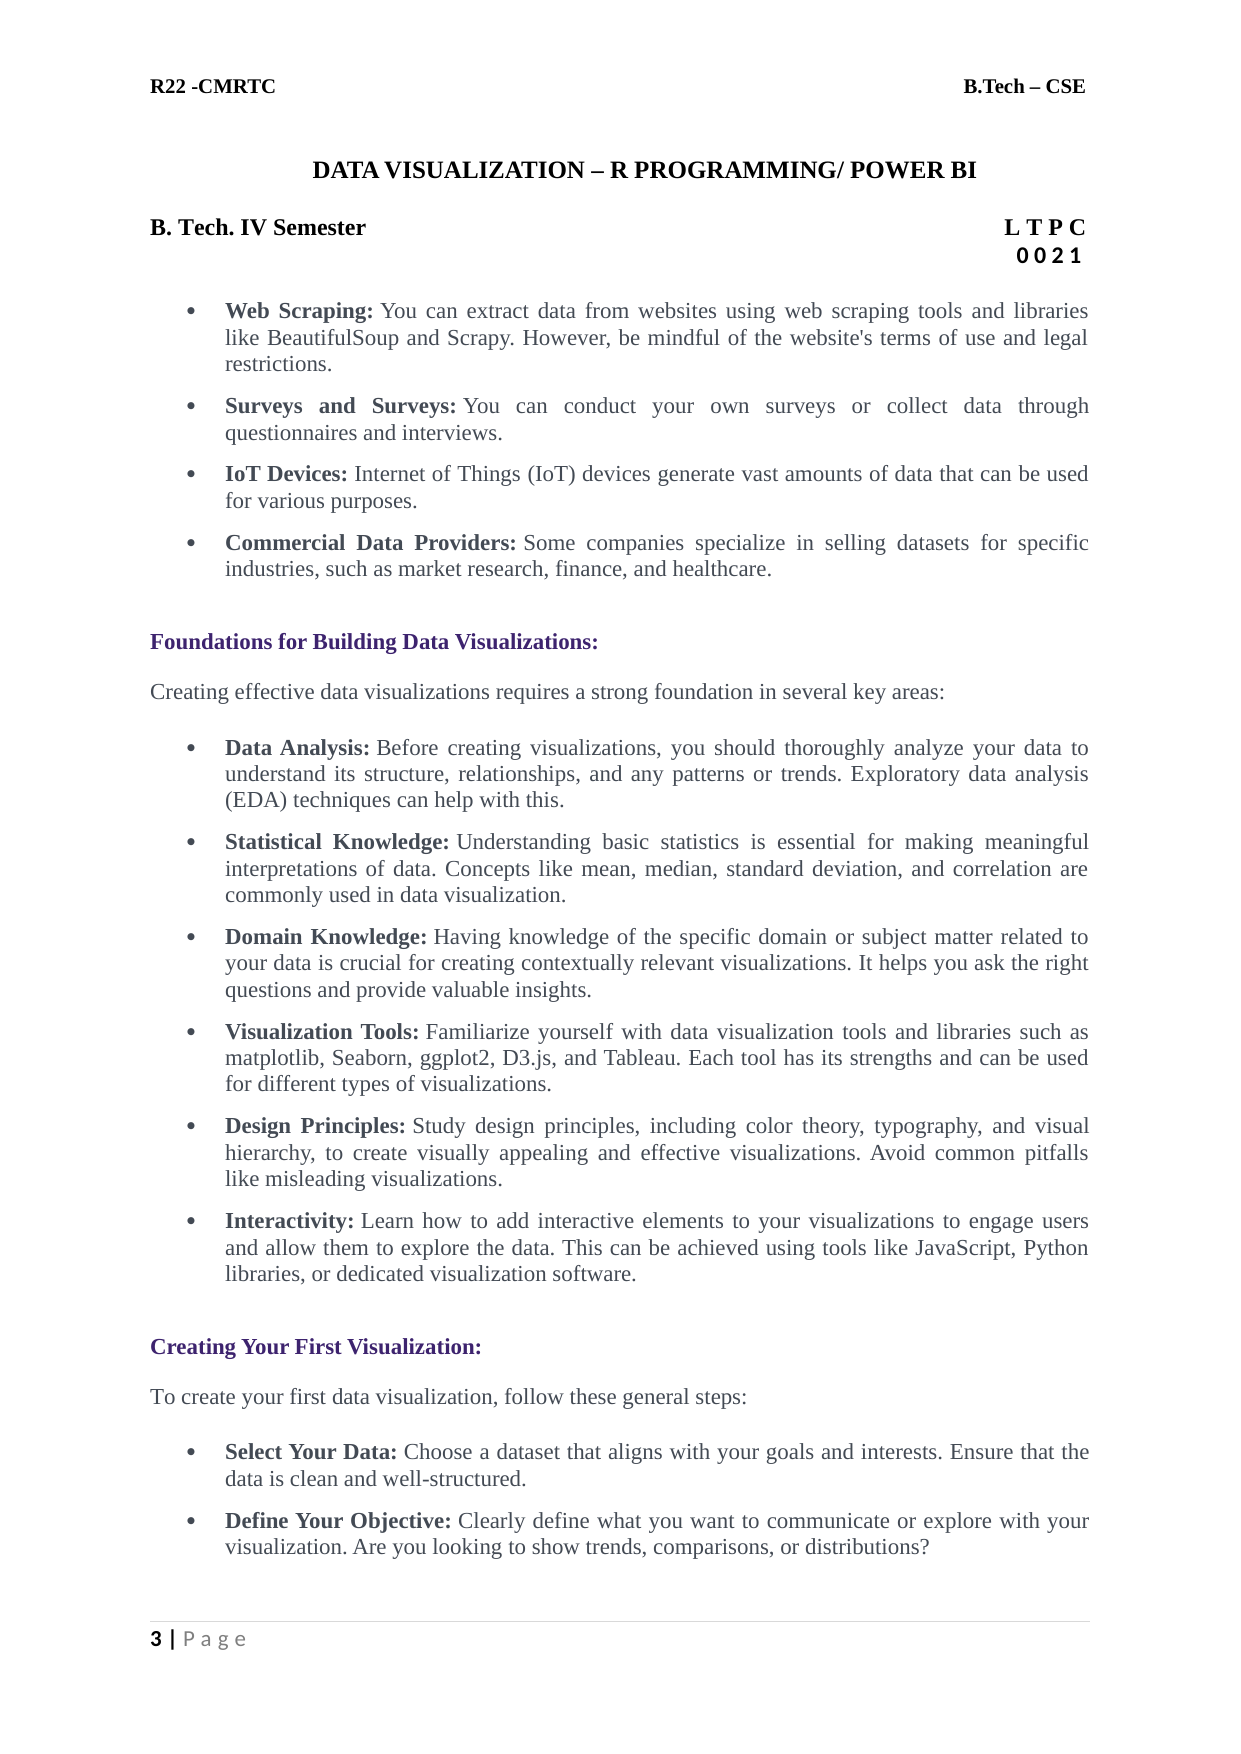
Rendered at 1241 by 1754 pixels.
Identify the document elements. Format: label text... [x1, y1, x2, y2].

list Data Analysis: Before creating visualizations, you should thoroughly analyze your data to understand its structure, relationships, and any patterns or trends. Exploratory data analysis (EDA) techniques can help with this. [187, 734, 1090, 813]
list Interactivity: Learn how to add interactive elements to your visualizations to engage users and allow them to explore the data. This can be achieved using tools like JavaScript, Python libraries, or dedicated visualization software. [187, 1207, 1090, 1286]
list Commercial Data Providers: Some companies specialize in selling datasets for specific industries, such as market research, finance, and healthcare. [187, 529, 1090, 582]
text Creating effective data visualizations requires a strong foundation in several key areas: [150, 678, 1090, 704]
subtitle Foundations for Building Data Visualizations: [150, 628, 1090, 655]
list Select Your Data: Choose a dataset that aligns with your goals and interests. Ensure that the data is clean and well-structured. [187, 1438, 1090, 1491]
list IoT Devices: Internet of Things (IoT) devices generate vast amounts of data that can be used for various purposes. [187, 461, 1090, 513]
list Design Principles: Study design principles, including color theory, typography, and visual hierarchy, to create visually appealing and effective visualizations. Avoid common pitfalls like misleading visualizations. [187, 1112, 1090, 1192]
subtitle Creating Your First Visualization: [150, 1333, 1090, 1359]
list Define Your Objective: Clearly define what you want to communicate or explore with your visualization. Are you looking to show trends, comparisons, or distributions? [187, 1507, 1090, 1559]
list Web Scraping: You can extract data from websites using web scraping tools and libraries like BeautifulSoup and Scrapy. However, be mindful of the website's terms of use and legal restrictions. [187, 297, 1090, 377]
list Visualization Tools: Familiarize yourself with data visualization tools and libraries such as matplotlib, Seaborn, ggplot2, D3.js, and Tableau. Each tool has its strengths and can be used for different types of visualizations. [187, 1018, 1090, 1097]
text To create your first data visualization, follow these general steps: [150, 1383, 1090, 1409]
list Statistical Knowledge: Understanding basic statistics is essential for making meaningful interpretations of data. Concepts like mean, median, standard deviation, and correlation are commonly used in data visualization. [187, 828, 1090, 907]
list Surveys and Surveys: You can conduct your own surveys or collect data through questionnaires and interviews. [187, 392, 1090, 445]
list Domain Knowledge: Having knowledge of the specific domain or subject matter related to your data is crucial for creating contextually relevant visualizations. It helps you ask the right questions and provide valuable insights. [187, 923, 1090, 1002]
